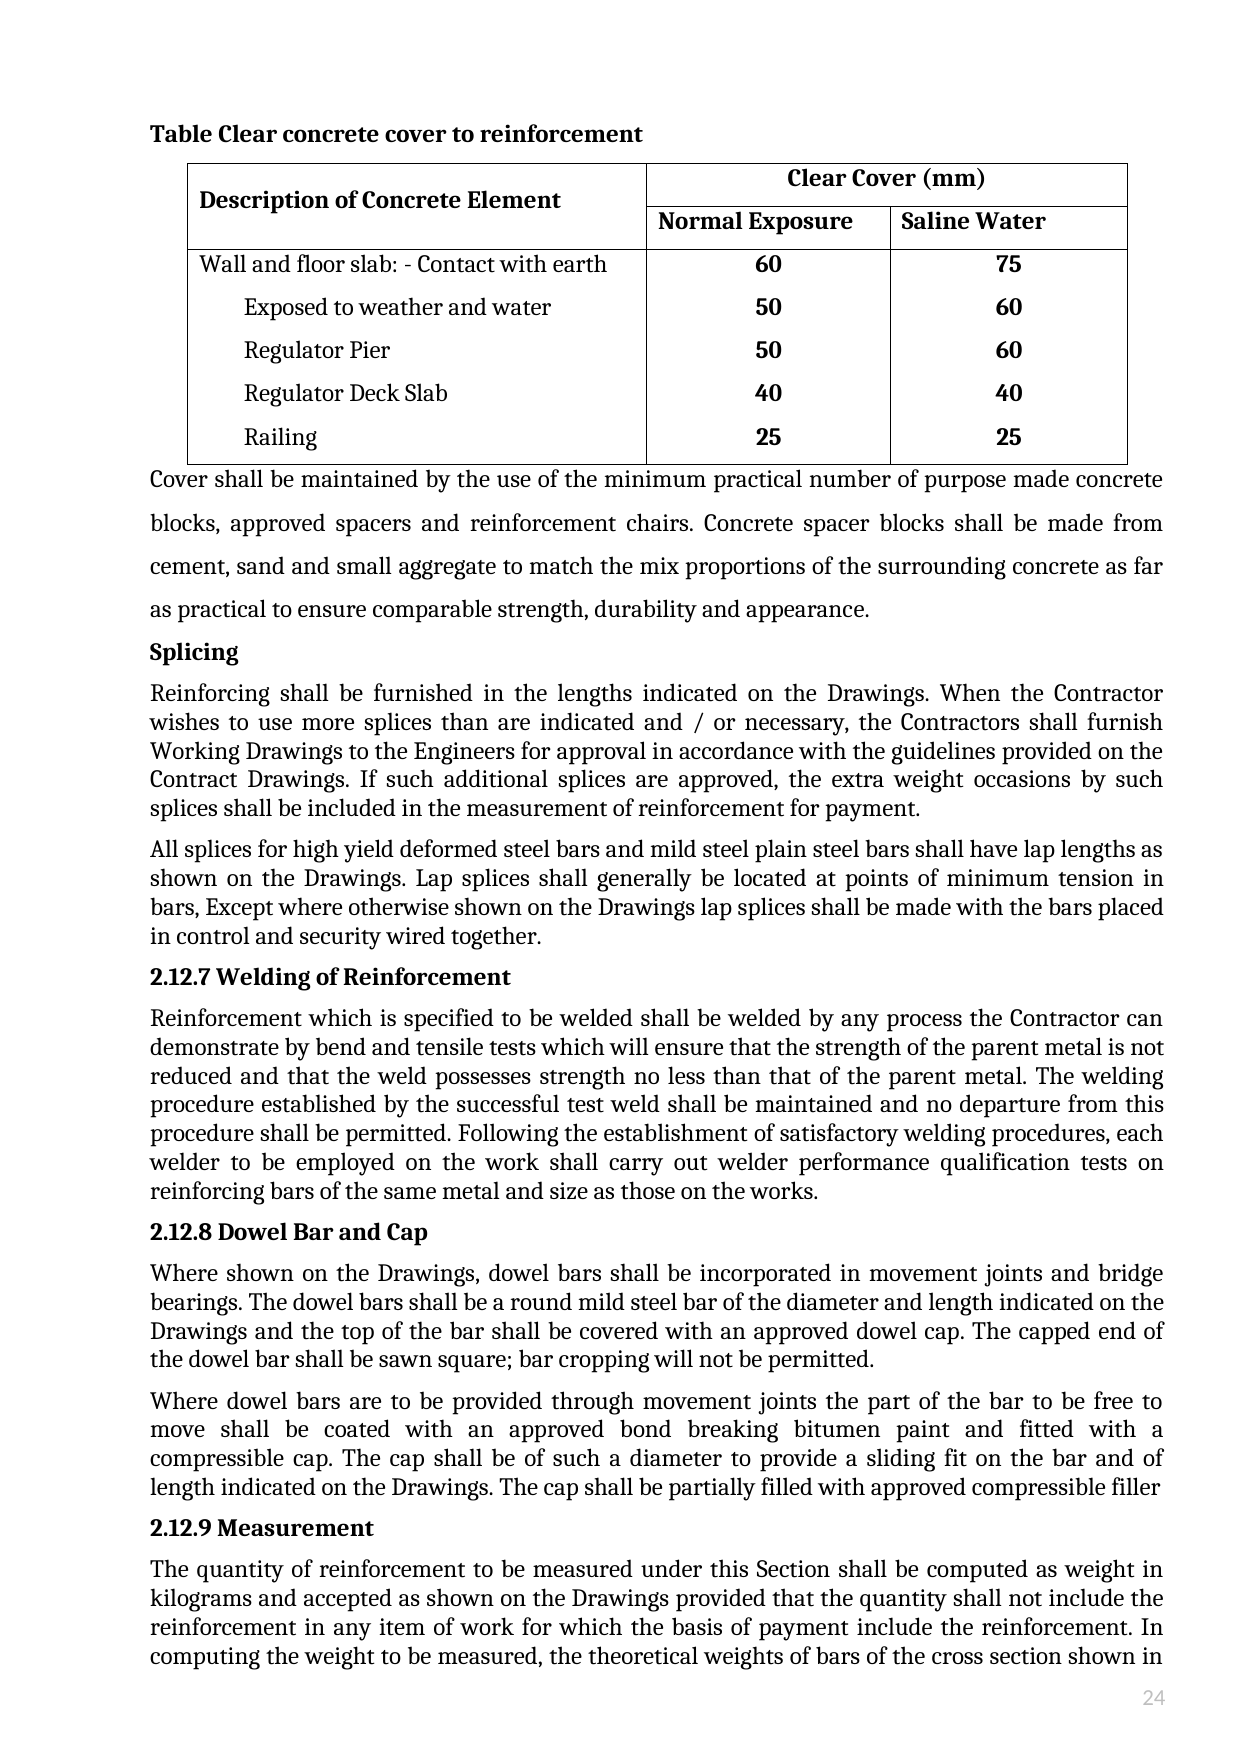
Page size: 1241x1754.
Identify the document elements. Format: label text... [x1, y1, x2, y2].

text Splicing [150, 638, 1165, 667]
text Where shown on the Drawings, dowel bars shall be incorporated in movement joints and bridge bearings. The dowel bars shall be a round mild steel bar of the diameter and length indicated on the Drawings and the top of the bar shall be covered with an approved dowel cap. The capped end of the dowel bar shall be sawn square; bar cropping will not be permitted. [150, 1259, 1165, 1374]
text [150, 1555, 1165, 1670]
text 2.12.8 Dowel Bar and Cap [150, 1218, 1165, 1247]
text Table Clear concrete cover to reinforcement [150, 120, 1165, 149]
text Reinforcing shall be furnished in the lengths indicated on the Drawings. When the Contractor wishes to use more splices than are indicated and / or necessary, the Contractors shall furnish Working Drawings to the Engineers for approval in accordance with the guidelines provided on the Contract Drawings. If such additional splices are approved, the extra weight occasions by such splices shall be included in the measurement of reinforcement for payment. [150, 679, 1165, 823]
table_cell Normal Exposure [647, 207, 890, 249]
text 2.12.7 Welding of Reinforcement [150, 963, 1165, 992]
text All splices for high yield deformed steel bars and mild steel plain steel bars shall have lap lengths as shown on the Drawings. Lap splices shall generally be located at points of minimum tension in bars, Except where otherwise shown on the Drawings lap splices shall be made with the bars placed in control and security wired together. [150, 835, 1165, 950]
table_cell Wall and floor slab: - Contact with earth Exposed to weather and water Regulator Pier Regulator Deck Slab Railing [188, 250, 646, 464]
table_header Clear Cover (mm) [647, 164, 1127, 206]
table_cell Saline Water [891, 207, 1127, 249]
table_cell 60 50 50 40 25 [647, 250, 890, 464]
text Reinforcement which is specified to be welded shall be welded by any process the Contractor can demonstrate by bend and tensile tests which will ensure that the strength of the parent metal is not reduced and that the weld possesses strength no less than that of the parent metal. The welding procedure established by the successful test weld shall be maintained and no departure from this procedure shall be permitted. Following the establishment of satisfactory welding procedures, each welder to be employed on the work shall carry out welder performance qualification tests on reinforcing bars of the same metal and size as those on the works. [150, 1004, 1165, 1205]
table_header Description of Concrete Element [188, 164, 646, 249]
table_cell 75 60 60 40 25 [891, 250, 1127, 464]
text 2.12.9 Measurement [150, 1514, 1165, 1543]
text Where dowel bars are to be provided through movement joints the part of the bar to be free to move shall be coated with an approved bond breaking bitumen paint and fitted with a compressible cap. The cap shall be of such a diameter to provide a sliding fit on the bar and of length indicated on the Drawings. The cap shall be partially filled with approved compressible filler [150, 1387, 1165, 1502]
text Cover shall be maintained by the use of the minimum practical number of purpose made concrete blocks, approved spacers and reinforcement chairs. Concrete spacer blocks shall be made from cement, sand and small aggregate to match the mix proportions of the surrounding concrete as far as practical to ensure comparable strength, durability and appearance. [150, 465, 1165, 623]
